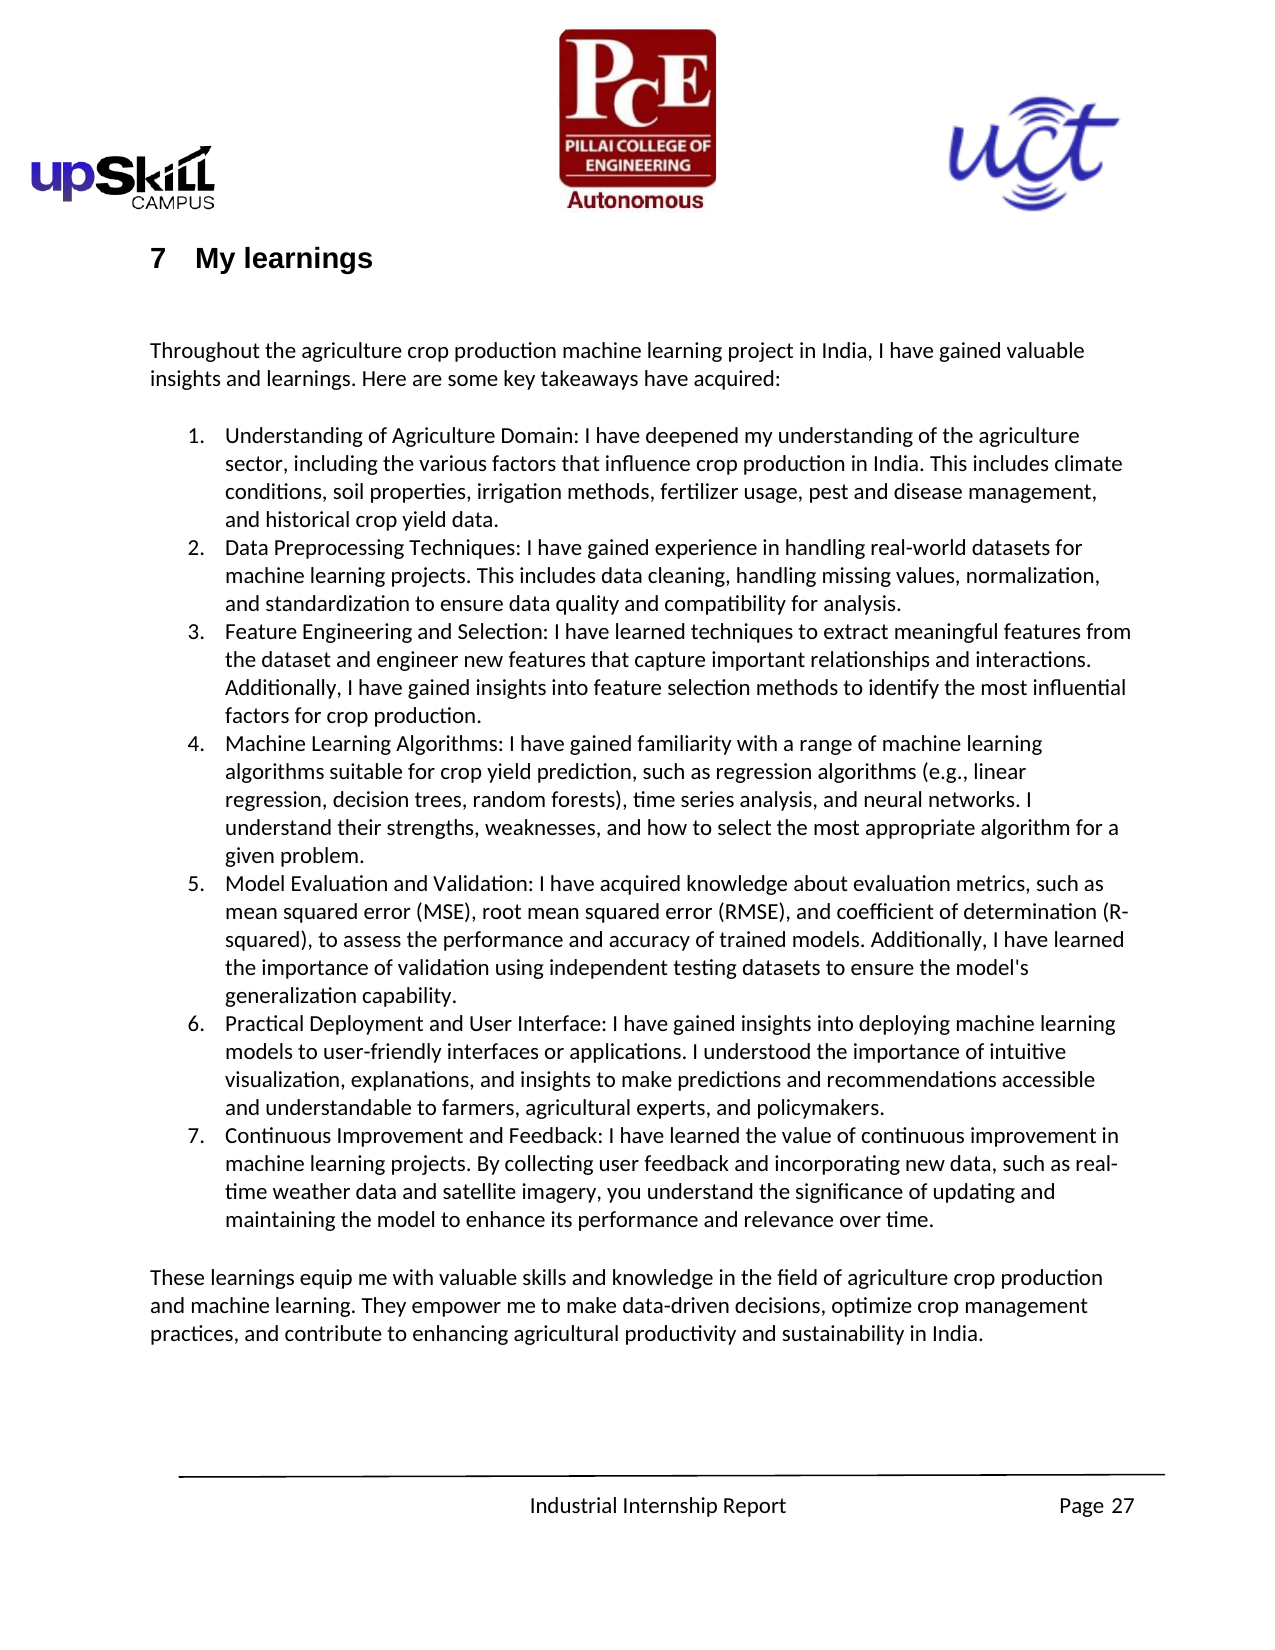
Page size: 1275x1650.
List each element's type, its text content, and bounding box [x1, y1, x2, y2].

list Model Evaluation and Validation: I have acquired knowledge about evaluation metrics, such as mean squared error (MSE), root mean squared error (RMSE), and coefficient of determination (R-squared), to assess the performance and accuracy of trained models. Additionally, I have learned the importance of validation using independent testing datasets to ensure the model's generalization capability. [187, 869, 1134, 1009]
list Machine Learning Algorithms: I have gained familiarity with a range of machine learning algorithms suitable for crop yield prediction, such as regression algorithms (e.g., linear regression, decision trees, random forests), time series analysis, and neural networks. I understand their strengths, weaknesses, and how to select the most appropriate algorithm for a given problem. [187, 729, 1134, 869]
list Continuous Improvement and Feedback: I have learned the value of continuous improvement in machine learning projects. By collecting user feedback and incorporating new data, such as real-time weather data and satellite imagery, you understand the significance of updating and maintaining the model to enhance its performance and relevance over time. [187, 1121, 1134, 1233]
list Data Preprocessing Techniques: I have gained experience in handling real-world datasets for machine learning projects. This includes data cleaning, handling missing values, normalization, and standardization to ensure data quality and compatibility for analysis. [187, 533, 1134, 617]
text These learnings equip me with valuable skills and knowledge in the field of agriculture crop production and machine learning. They empower me to make data-driven decisions, optimize crop management practices, and contribute to enhancing agricultural productivity and sustainability in India. [150, 1263, 1134, 1347]
subtitle My learnings [150, 241, 1134, 274]
list Feature Engineering and Selection: I have learned techniques to extract meaningful features from the dataset and engineer new features that capture important relationships and interactions. Additionally, I have gained insights into feature selection methods to identify the most influential factors for crop production. [187, 617, 1134, 729]
picture [558, 28, 717, 213]
list Understanding of Agriculture Domain: I have deepened my understanding of the agriculture sector, including the various factors that influence crop production in India. This includes climate conditions, soil properties, irrigation methods, fertilizer usage, pest and disease management, and historical crop yield data. [187, 421, 1134, 533]
picture [0, 133, 246, 213]
text Throughout the agriculture crop production machine learning project in India, I have gained valuable insights and learnings. Here are some key takeaways have acquired: [150, 336, 1134, 392]
picture [946, 87, 1125, 213]
list Practical Deployment and User Interface: I have gained insights into deploying machine learning models to user-friendly interfaces or applications. I understood the importance of intuitive visualization, explanations, and insights to make predictions and recommendations accessible and understandable to farmers, agricultural experts, and policymakers. [187, 1009, 1134, 1121]
